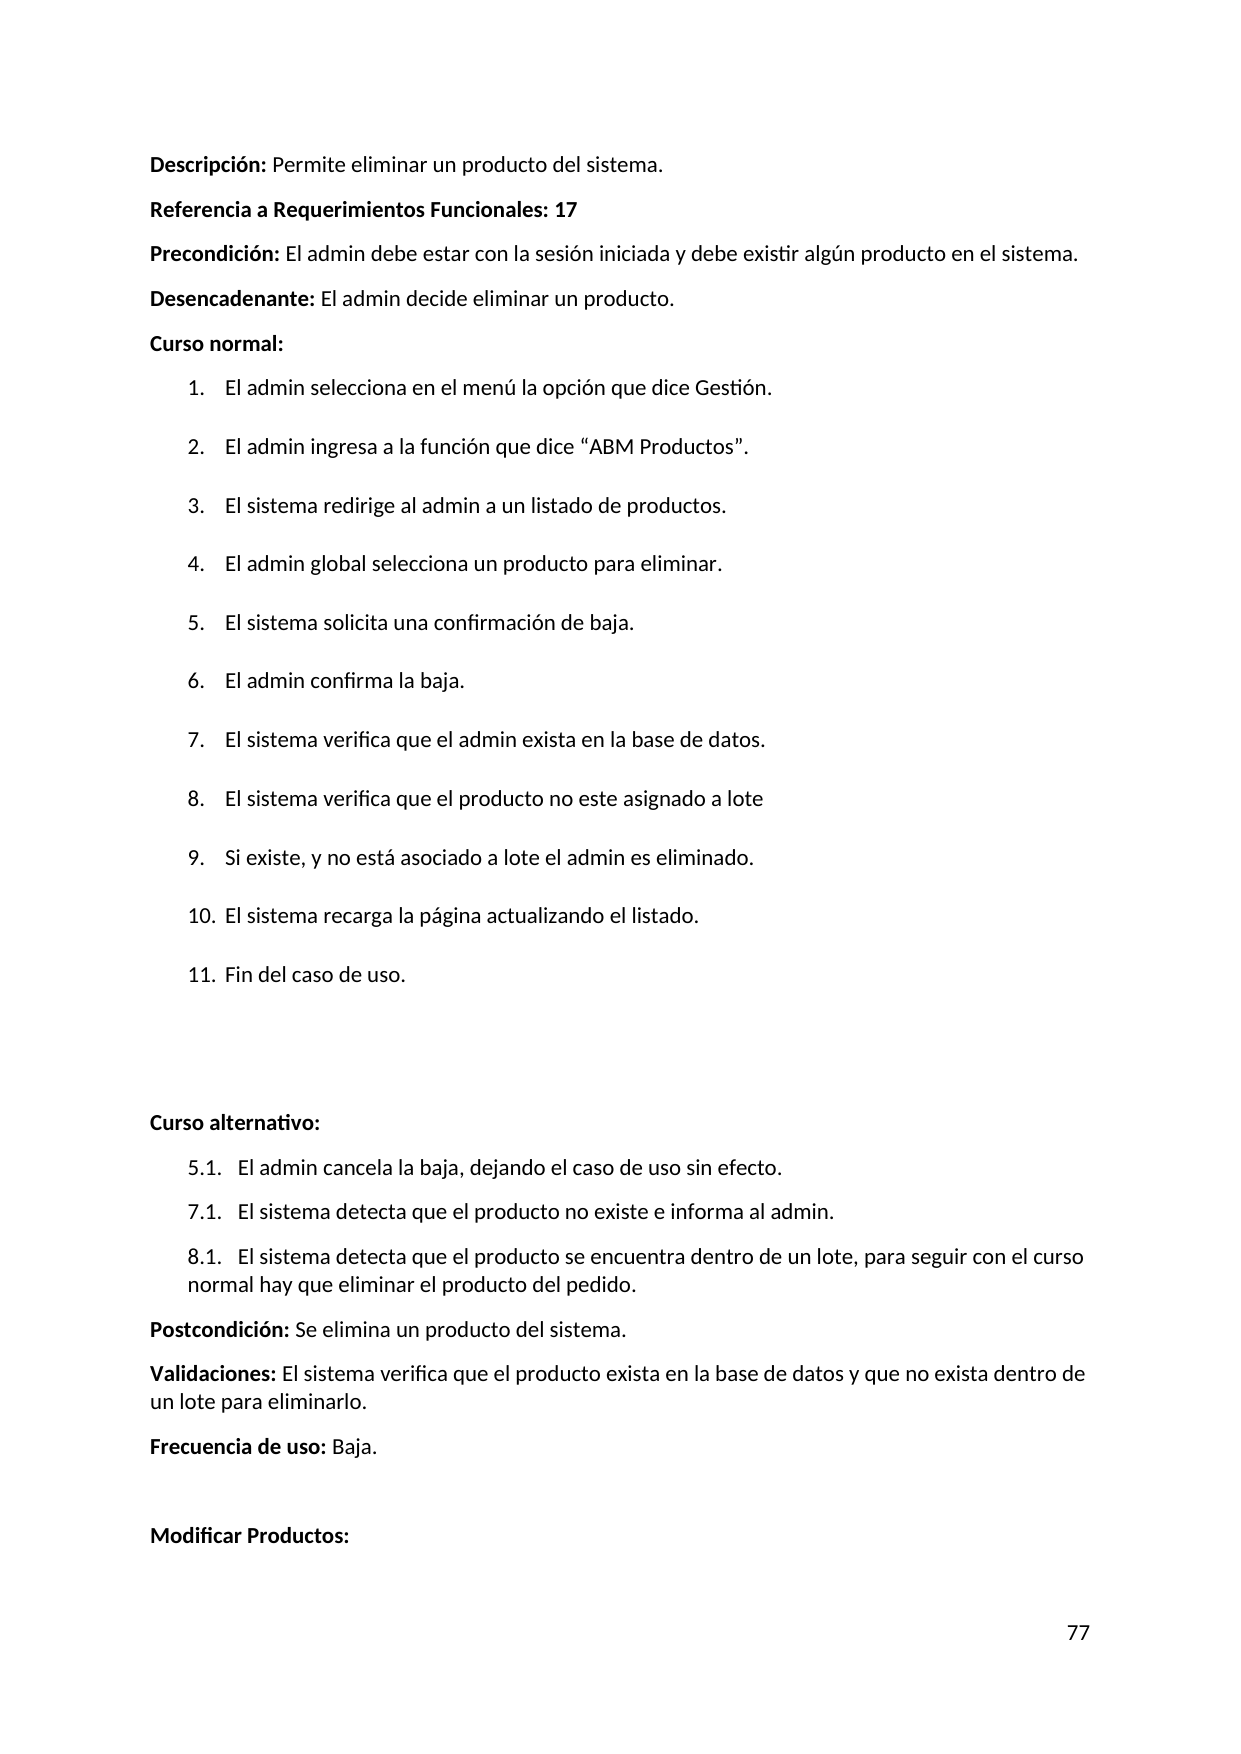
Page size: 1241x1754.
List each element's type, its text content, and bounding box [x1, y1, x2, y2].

list El sistema recarga la página actualizando el listado. [187, 901, 1090, 929]
list El admin confirma la baja. [187, 667, 1090, 695]
text Curso alternativo: [150, 1108, 1090, 1136]
text 8.1. El sistema detecta que el producto se encuentra dentro de un lote, para seguir con el curso normal hay que eliminar el producto del pedido. [187, 1242, 1090, 1298]
list El admin selecciona en el menú la opción que dice Gestión. [187, 373, 1090, 401]
list El sistema solicita una confirmación de baja. [187, 608, 1090, 636]
list El admin ingresa a la función que dice “ABM Productos”. [187, 432, 1090, 460]
text Precondición: El admin debe estar con la sesión iniciada y debe existir algún producto en el sistema. [150, 239, 1090, 267]
text Desencadenante: El admin decide eliminar un producto. [150, 284, 1090, 312]
text Curso normal: [150, 329, 1090, 357]
list Fin del caso de uso. [187, 960, 1090, 988]
list El sistema redirige al admin a un listado de productos. [187, 491, 1090, 519]
list El sistema verifica que el admin exista en la base de datos. [187, 725, 1090, 753]
text Referencia a Requerimientos Funcionales: 17 [150, 195, 1090, 223]
list El sistema verifica que el producto no este asignado a lote [187, 784, 1090, 812]
list El admin global selecciona un producto para eliminar. [187, 549, 1090, 577]
text 7.1. El sistema detecta que el producto no existe e informa al admin. [187, 1197, 1090, 1225]
list Si existe, y no está asociado a lote el admin es eliminado. [187, 843, 1090, 871]
text Validaciones: El sistema verifica que el producto exista en la base de datos y que no exista dentro de un lote para eliminarlo. [150, 1359, 1090, 1415]
text Postcondición: Se elimina un producto del sistema. [150, 1315, 1090, 1343]
text Frecuencia de uso: Baja. [150, 1432, 1090, 1460]
text Descripción: Permite eliminar un producto del sistema. [150, 150, 1090, 178]
text 5.1. El admin cancela la baja, dejando el caso de uso sin efecto. [187, 1153, 1090, 1181]
text Modificar Productos: [150, 1521, 1090, 1549]
